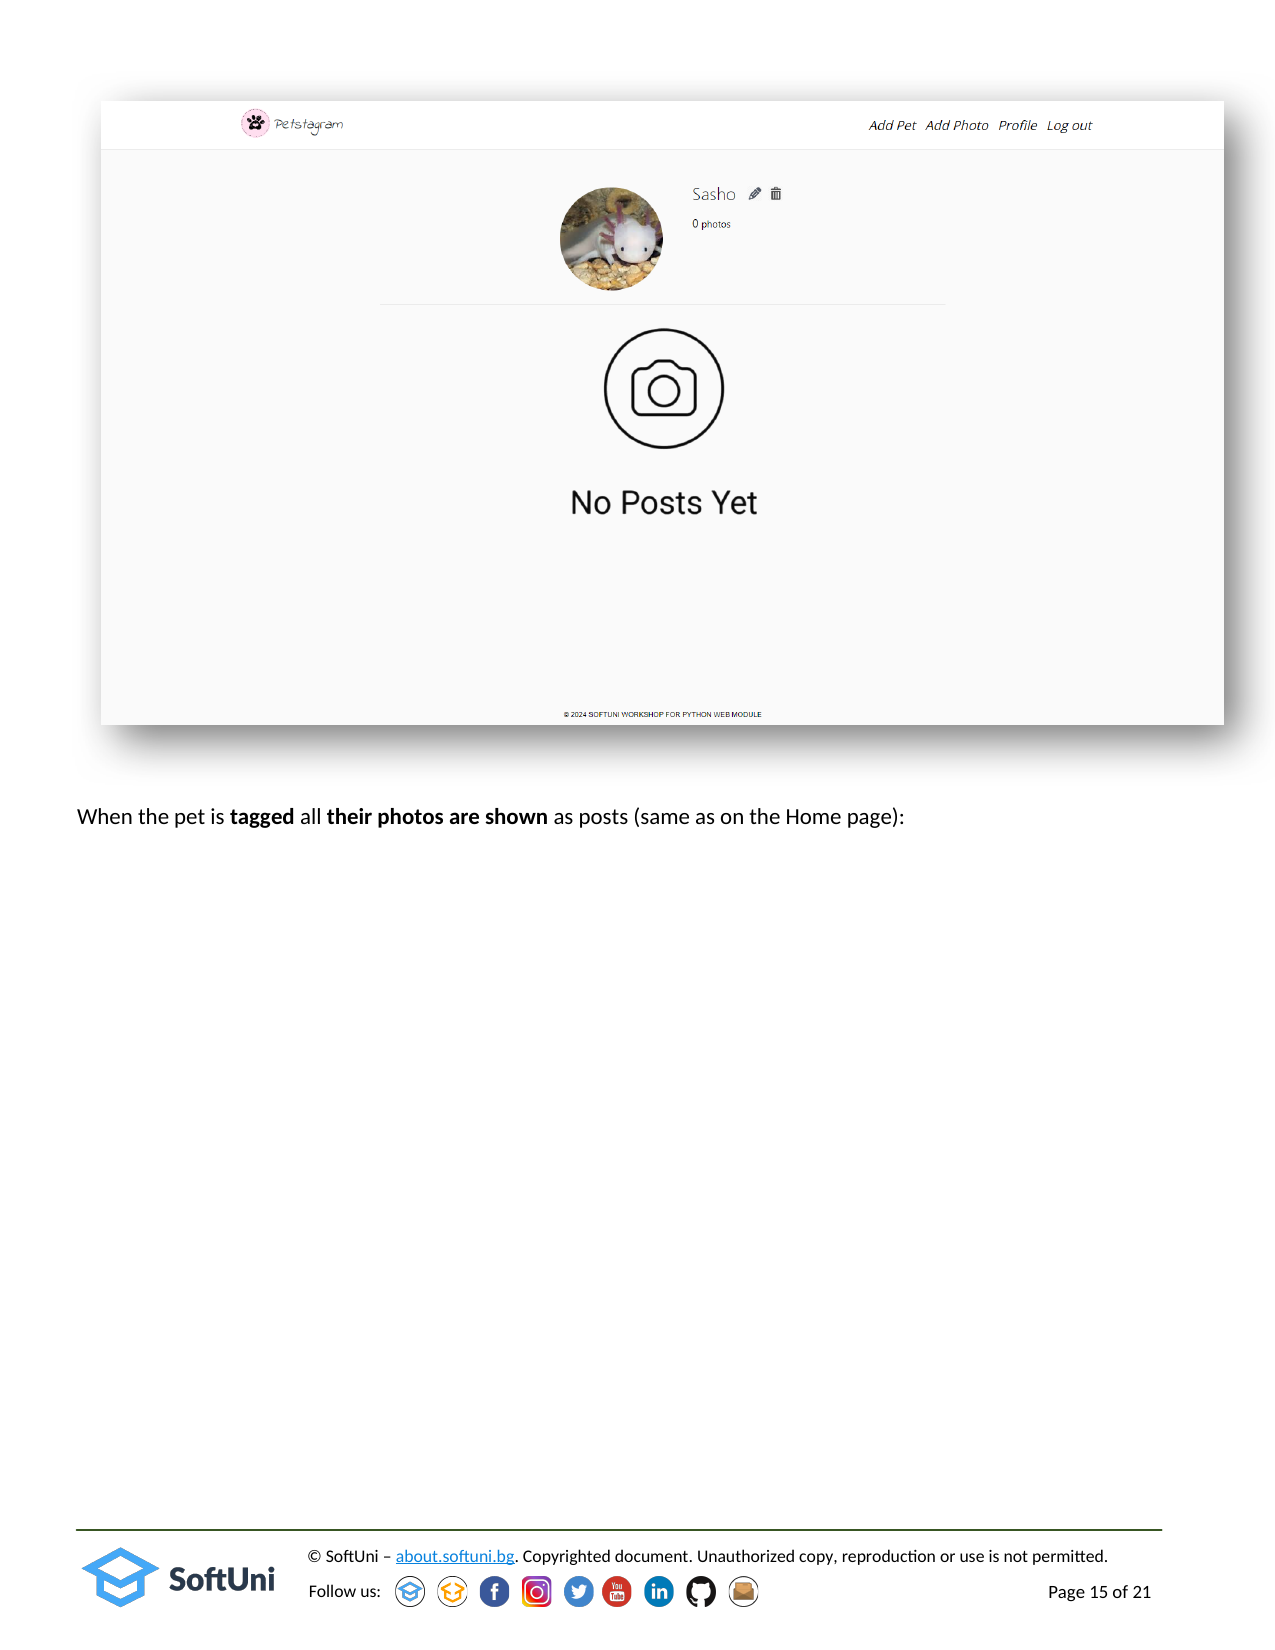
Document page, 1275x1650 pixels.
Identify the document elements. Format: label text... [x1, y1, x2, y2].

text When the pet is tagged all their photos are shown as posts (same as on the Home page): [77, 802, 1198, 830]
picture [658, 1589, 667, 1598]
picture [644, 1598, 653, 1607]
picture [101, 101, 1224, 725]
picture [395, 1576, 425, 1607]
picture [522, 1576, 552, 1607]
picture [665, 1576, 674, 1585]
picture [665, 1598, 674, 1607]
picture [602, 1576, 632, 1607]
picture [479, 1576, 510, 1607]
picture [644, 1576, 653, 1585]
picture [686, 1576, 716, 1607]
picture [437, 1576, 468, 1607]
picture [564, 1576, 594, 1607]
picture [75, 1542, 281, 1613]
picture [728, 1576, 759, 1607]
